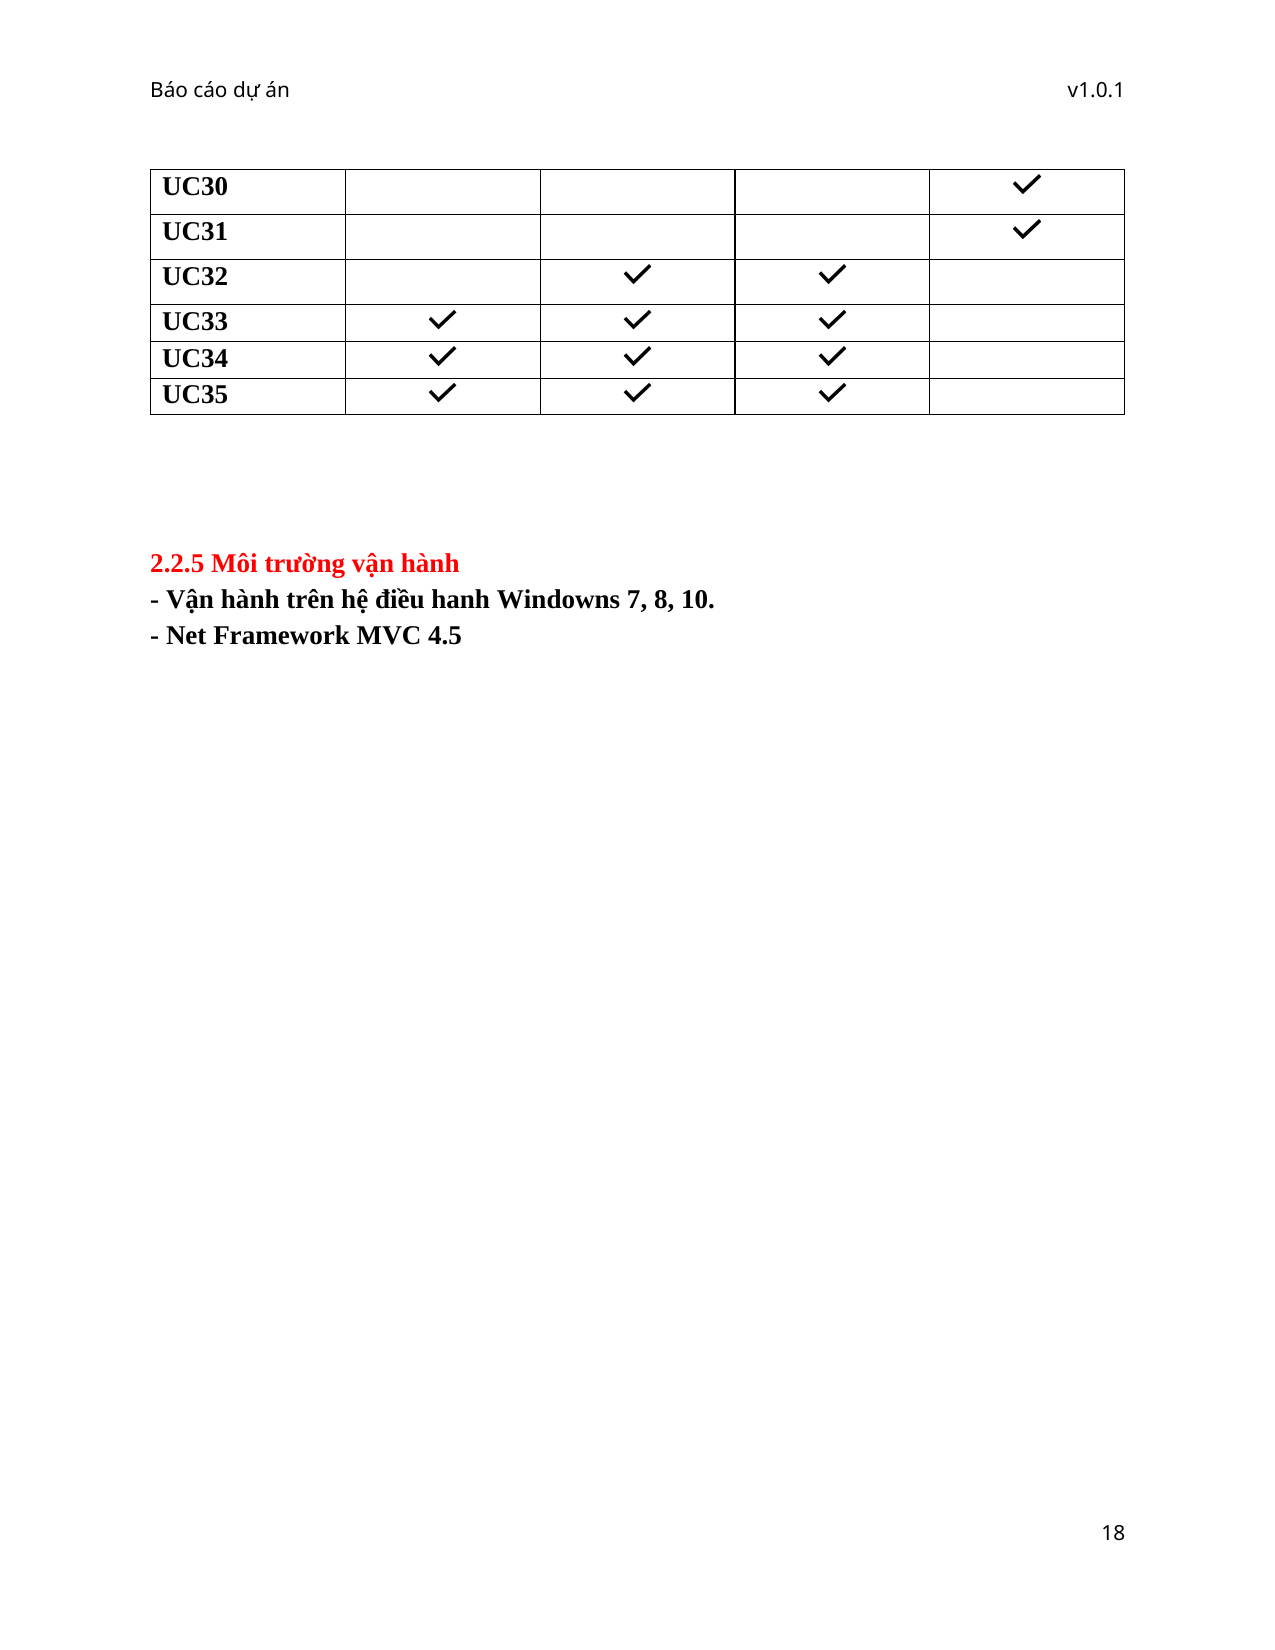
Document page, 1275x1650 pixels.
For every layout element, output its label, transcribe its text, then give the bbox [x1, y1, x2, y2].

table_cell [541, 260, 734, 304]
table_cell [736, 342, 929, 378]
text - Vận hành trên hệ điều hanh Windowns 7, 8, 10. [150, 583, 1125, 614]
table_cell [346, 215, 540, 259]
table_cell [541, 170, 734, 214]
table_cell [930, 305, 1124, 341]
table_cell [541, 215, 734, 259]
table_cell [541, 305, 734, 341]
table_cell UC35 [151, 379, 345, 414]
text - Net Framework MVC 4.5 [150, 619, 1125, 650]
table_cell [736, 215, 929, 259]
table_cell [736, 170, 929, 214]
picture [1012, 215, 1042, 244]
table_cell [541, 379, 734, 414]
table_cell [930, 215, 1124, 259]
text 2.2.5 Môi trường vận hành [150, 548, 1125, 579]
table_cell UC30 [151, 170, 345, 214]
table_cell UC32 [151, 260, 345, 304]
picture [428, 341, 457, 371]
table_cell [736, 379, 929, 414]
picture [428, 305, 457, 334]
table_cell [346, 379, 540, 414]
table_cell [346, 260, 540, 304]
picture [623, 305, 652, 334]
table_cell [930, 170, 1124, 214]
table_cell [736, 260, 929, 304]
picture [623, 260, 652, 289]
picture [818, 260, 847, 289]
picture [818, 341, 847, 371]
table_cell [346, 342, 540, 378]
table_cell [346, 305, 540, 341]
table_cell [541, 342, 734, 378]
table_cell [930, 379, 1124, 414]
table_cell UC33 [151, 305, 345, 341]
picture [1012, 169, 1042, 199]
table_cell [930, 342, 1124, 378]
table_cell UC34 [151, 342, 345, 378]
picture [428, 378, 457, 407]
table_cell [736, 305, 929, 341]
table_cell [930, 260, 1124, 304]
picture [623, 378, 652, 407]
table_cell UC31 [151, 215, 345, 259]
picture [623, 341, 652, 371]
picture [818, 378, 847, 407]
table_cell [346, 170, 540, 214]
picture [818, 305, 847, 334]
